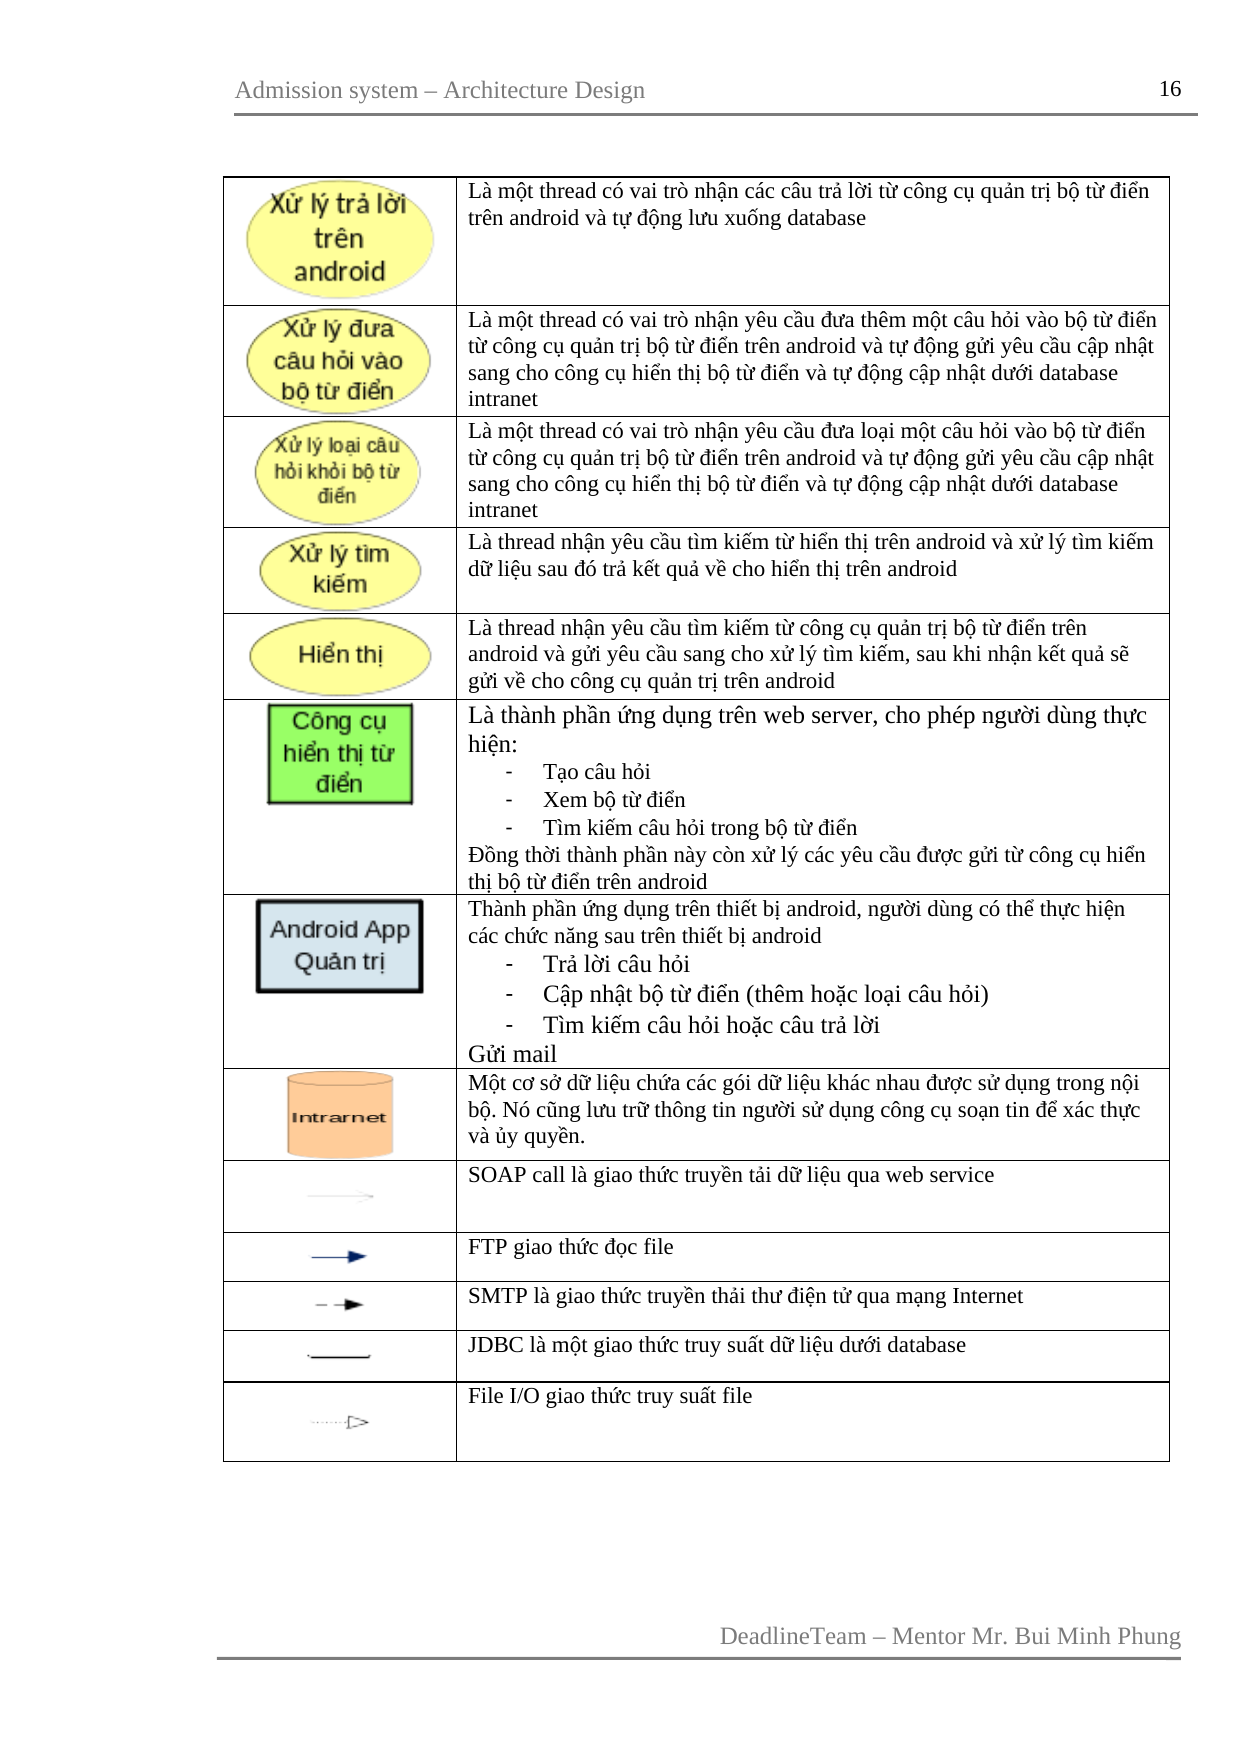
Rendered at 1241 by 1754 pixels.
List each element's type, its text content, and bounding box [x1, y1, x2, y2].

table_cell [224, 1331, 456, 1381]
table_cell [224, 895, 456, 1068]
table_cell Một cơ sở dữ liệu chứa các gói dữ liệu khác nhau được sử dụng trong nội bộ. Nó cũng lưu trữ thông tin người sử dụng công cụ soạn tin để xác thực và ủy quyền. [457, 1069, 1169, 1160]
table_cell JDBC là một giao thức truy suất dữ liệu dưới database [457, 1331, 1169, 1381]
table_cell File I/O giao thức truy suất file [457, 1383, 1169, 1461]
table_cell [224, 1161, 456, 1232]
table_cell [224, 417, 456, 527]
table_cell [224, 700, 456, 894]
table_cell FTP giao thức đọc file [457, 1233, 1169, 1281]
table_cell [224, 614, 456, 699]
table_cell [224, 178, 456, 305]
table_cell [224, 528, 456, 613]
table_cell [224, 1233, 456, 1281]
table_cell Là một thread có vai trò nhận yêu cầu đưa thêm một câu hỏi vào bộ từ điển từ công cụ quản trị bộ từ điển trên android và tự động gửi yêu cầu cập nhật sang cho công cụ hiển thị bộ từ điển và tự động cập nhật dưới database intranet [457, 306, 1169, 416]
table_cell Là thread nhận yêu cầu tìm kiếm từ công cụ quản trị bộ từ điển trên android và gửi yêu cầu sang cho xử lý tìm kiếm, sau khi nhận kết quả sẽ gửi về cho công cụ quản trị trên android [457, 614, 1169, 699]
table_cell [224, 1069, 456, 1160]
table_cell Là một thread có vai trò nhận yêu cầu đưa loại một câu hỏi vào bộ từ điển từ công cụ quản trị bộ từ điển trên android và tự động gửi yêu cầu cập nhật sang cho công cụ hiển thị bộ từ điển và tự động cập nhật dưới database intranet [457, 417, 1169, 527]
table_cell Là thành phần ứng dụng trên web server, cho phép người dùng thực hiện: Tạo câu hỏi Xem bộ từ điển Tìm kiếm câu hỏi trong bộ từ điển Đồng thời thành phần này còn xử lý các yêu cầu được gửi từ công cụ hiển thị bộ từ điển trên android [457, 700, 1169, 894]
table_cell [224, 1282, 456, 1330]
table_cell [224, 1383, 456, 1461]
table_cell Thành phần ứng dụng trên thiết bị android, người dùng có thể thực hiện các chức năng sau trên thiết bị android Trả lời câu hỏi Cập nhật bộ từ điển (thêm hoặc loại câu hỏi) Tìm kiếm câu hỏi hoặc câu trả lời Gửi mail [457, 895, 1169, 1068]
table_cell SOAP call là giao thức truyền tải dữ liệu qua web service [457, 1161, 1169, 1232]
table_cell Là một thread có vai trò nhận các câu trả lời từ công cụ quản trị bộ từ điển trên android và tự động lưu xuống database [457, 178, 1169, 305]
table_cell Là thread nhận yêu cầu tìm kiếm từ hiển thị trên android và xử lý tìm kiếm dữ liệu sau đó trả kết quả về cho hiển thị trên android [457, 528, 1169, 613]
table_cell [224, 306, 456, 416]
table_cell SMTP là giao thức truyền thải thư điện tử qua mạng Internet [457, 1282, 1169, 1330]
